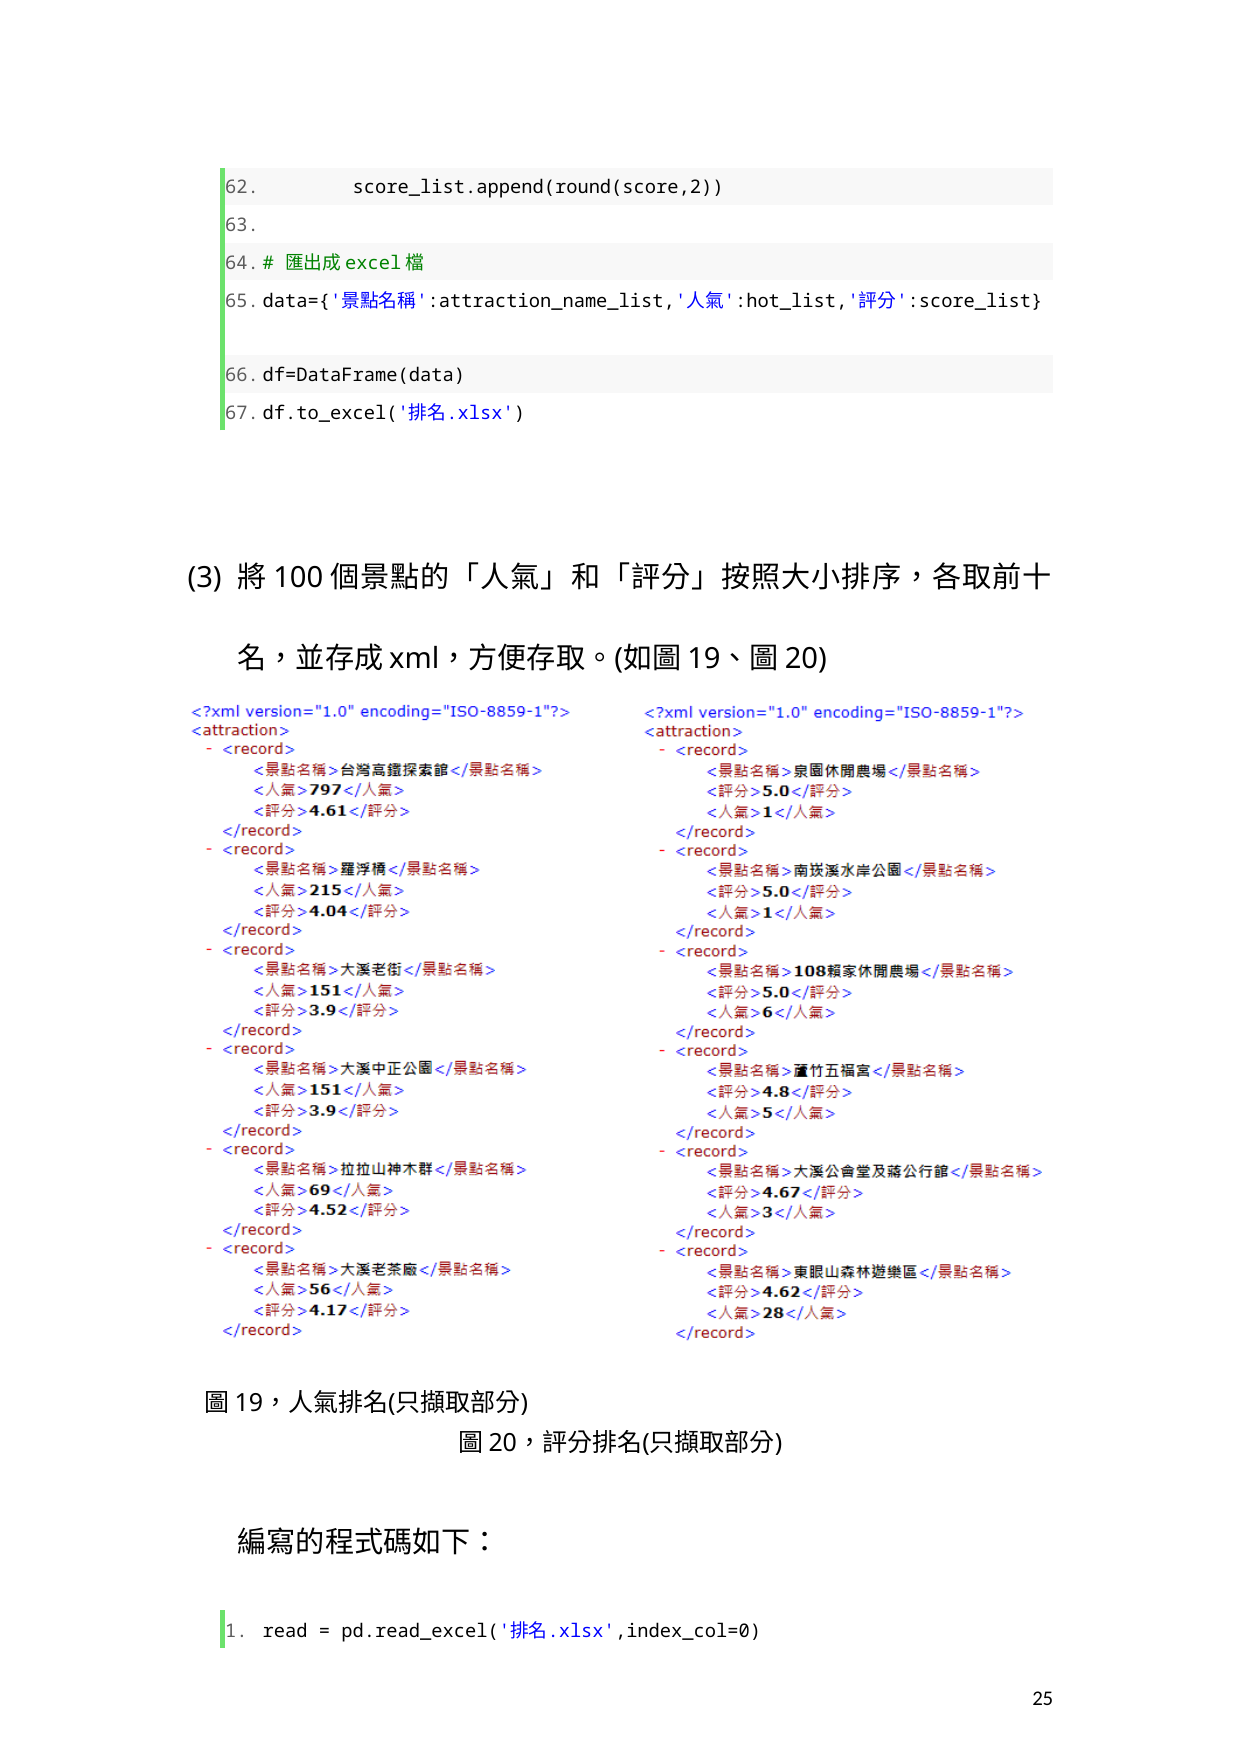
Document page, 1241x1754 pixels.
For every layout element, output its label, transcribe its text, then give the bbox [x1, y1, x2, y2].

list data={'景點名稱':attraction_name_list,'人氣':hot_list,'評分':score_list} [225, 280, 1053, 355]
list df.to_excel('排名.xlsx') [225, 393, 1053, 430]
picture [187, 698, 578, 1340]
list # 匯出成excel檔 [225, 243, 1053, 280]
text 編寫的程式碼如下： [187, 1503, 1053, 1578]
picture [640, 700, 1049, 1344]
list 將100個景點的「人氣」和「評分」按照大小排序，各取前十名，並存成xml，方便存取。(如圖19、圖20) [187, 537, 1053, 693]
list df=DataFrame(data) [225, 355, 1053, 393]
list score_list.append(round(score,2)) [225, 168, 1053, 205]
list read = pd.read_excel('排名.xlsx',index_col=0) [225, 1610, 1053, 1648]
